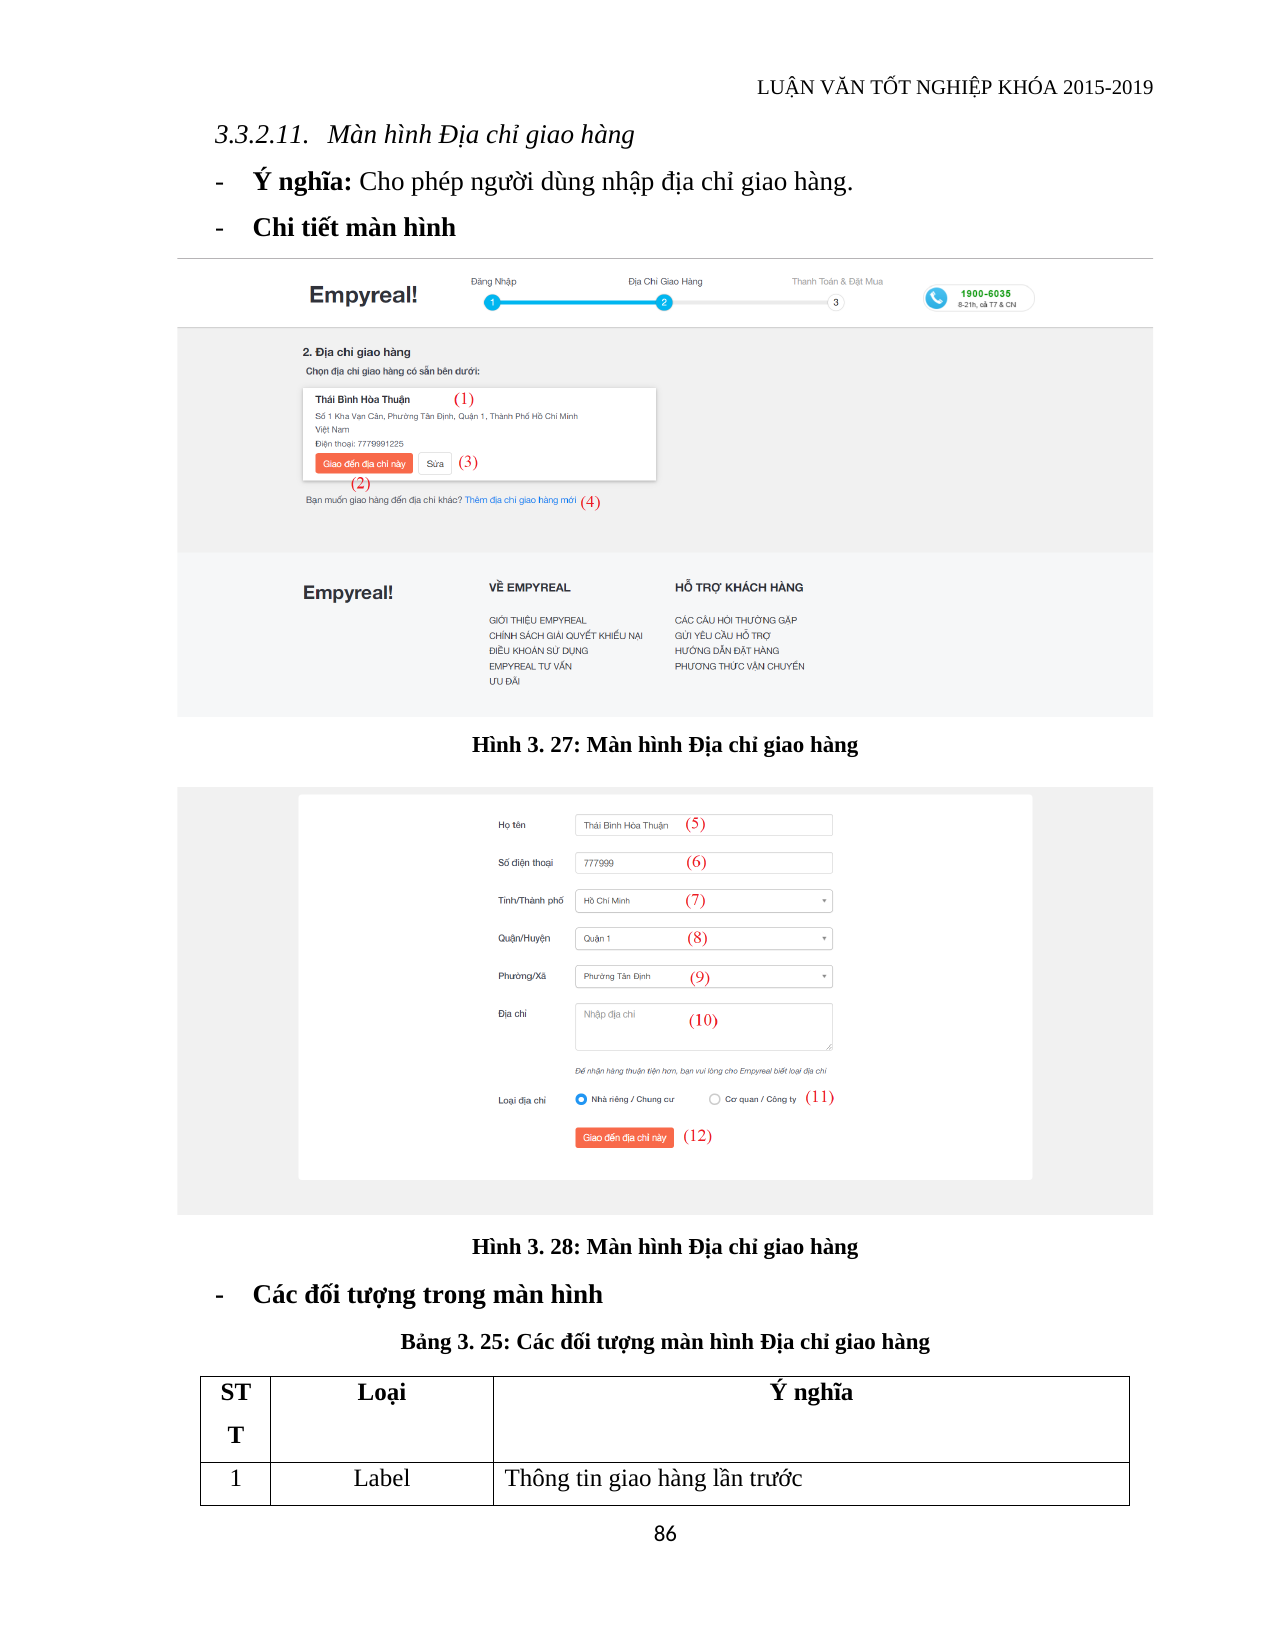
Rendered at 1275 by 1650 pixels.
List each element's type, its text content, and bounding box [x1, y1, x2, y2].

picture [177, 787, 1154, 1215]
picture [177, 258, 1154, 717]
table_cell Thông tin giao hàng lần trước [494, 1463, 1129, 1504]
table_header STT [201, 1377, 270, 1462]
list Các đối tượng trong màn hình [215, 1278, 1153, 1309]
table_cell 1 [201, 1463, 270, 1504]
table_header Loại [271, 1377, 493, 1462]
table_cell Label [271, 1463, 493, 1504]
table_header Ý nghĩa [494, 1377, 1129, 1462]
list Chi tiết màn hình [215, 211, 1153, 243]
subtitle Màn hình Địa chỉ giao hàng [215, 118, 1153, 149]
list Ý nghĩa: Cho phép người dùng nhập địa chỉ giao hàng. [215, 165, 1153, 196]
